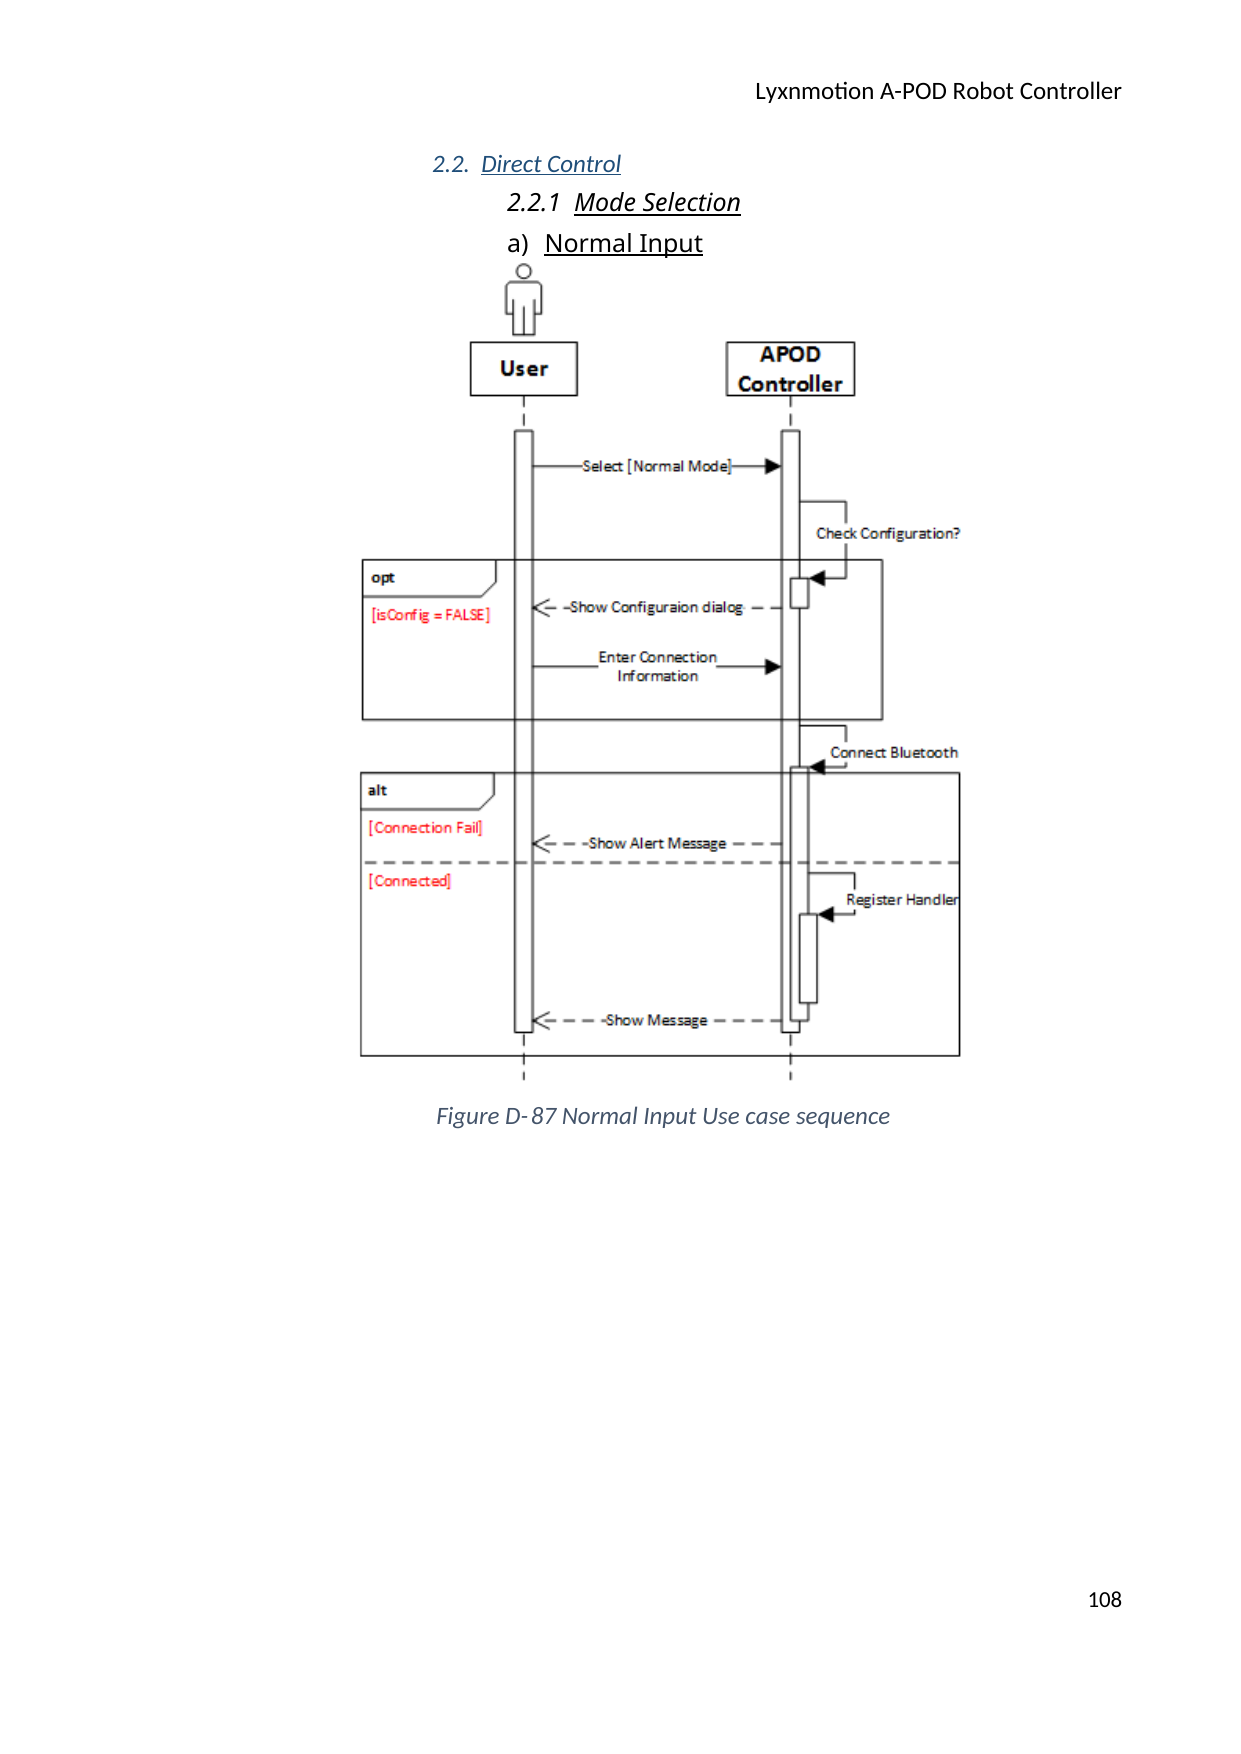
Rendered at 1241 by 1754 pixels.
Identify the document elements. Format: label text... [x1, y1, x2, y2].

subtitle Mode Selection [507, 185, 1122, 219]
picture [359, 262, 970, 1082]
text Figure D-55 Normal Input Use case sequence [207, 1100, 1122, 1131]
subtitle Normal Input [507, 226, 1122, 260]
subtitle Direct Control [432, 148, 1122, 178]
